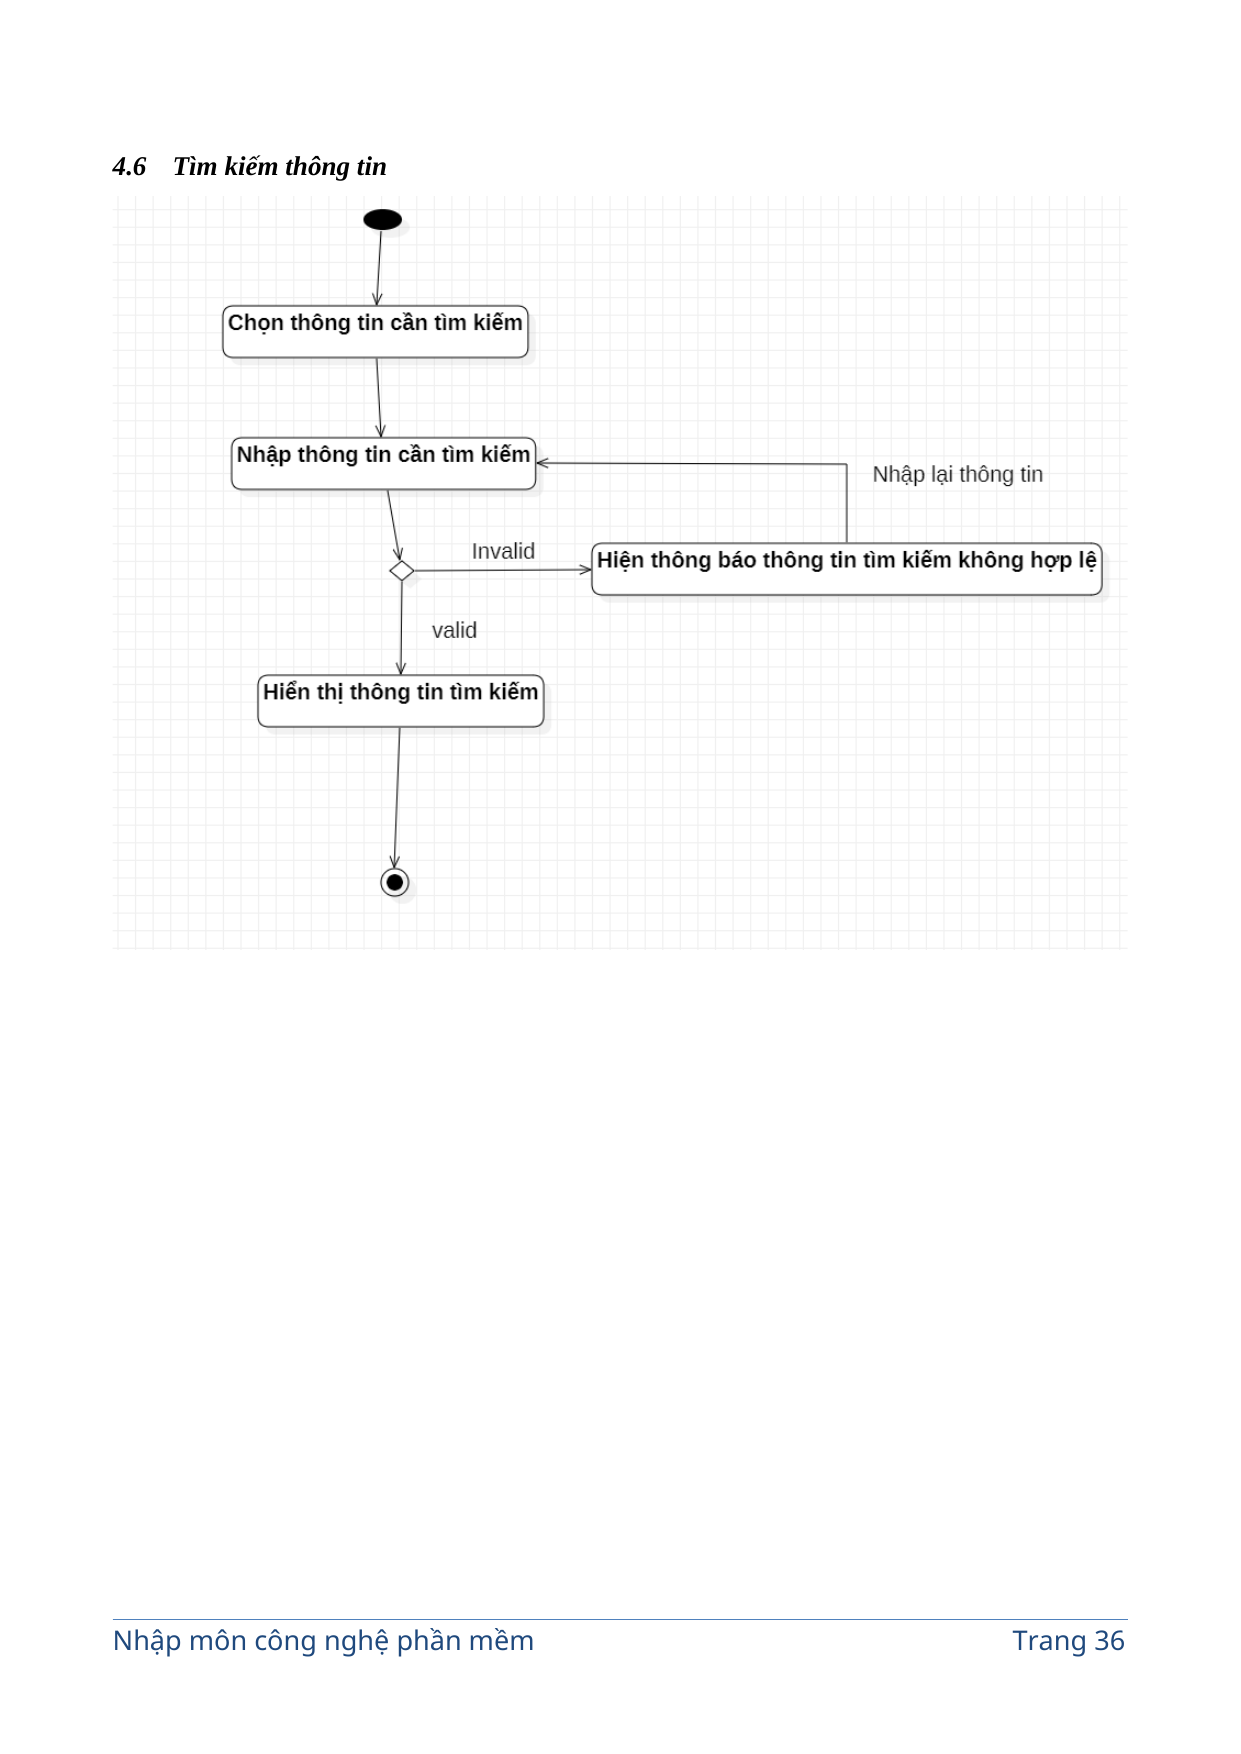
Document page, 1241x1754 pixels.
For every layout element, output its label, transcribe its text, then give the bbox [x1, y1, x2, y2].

picture [112, 196, 1128, 950]
subtitle Tìm kiếm thông tin [112, 150, 1128, 181]
